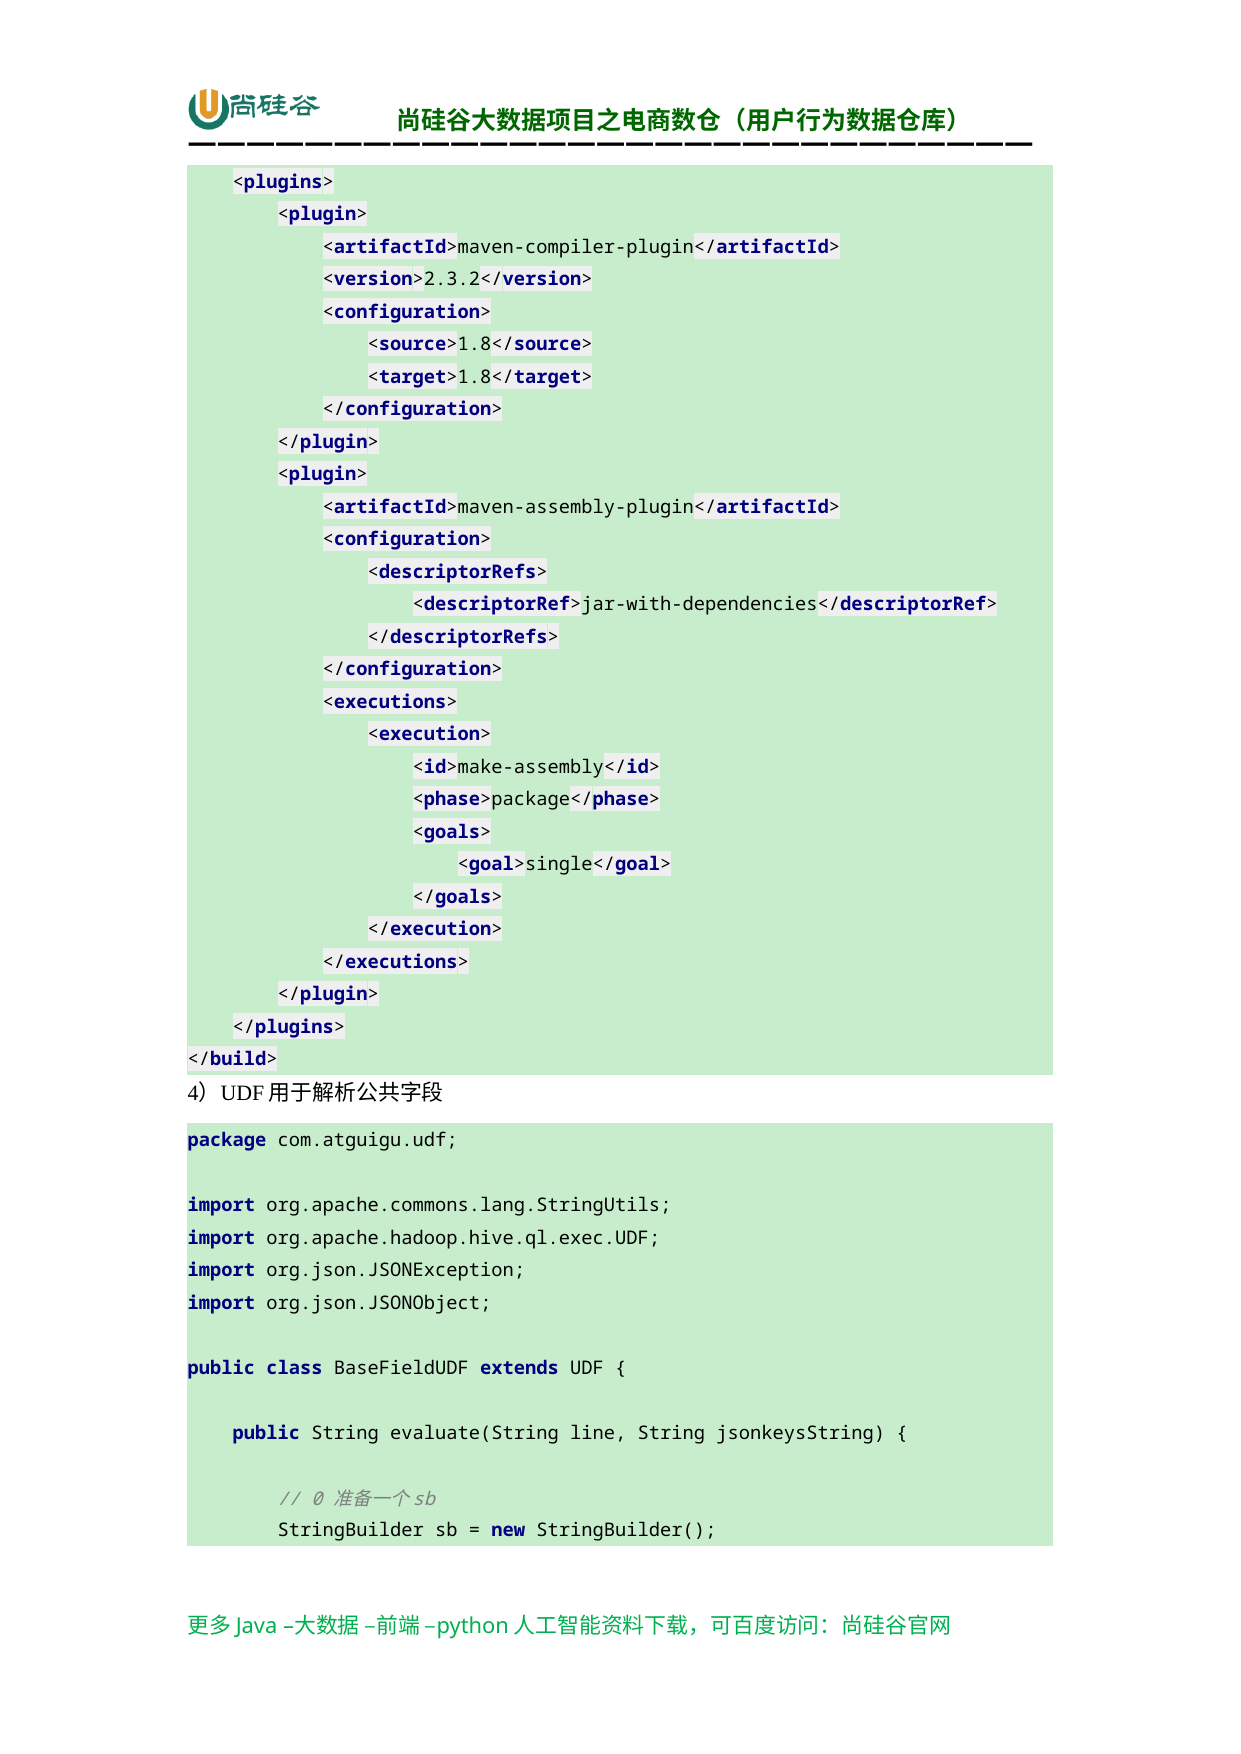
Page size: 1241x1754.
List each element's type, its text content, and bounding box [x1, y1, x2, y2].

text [187, 1123, 1053, 1546]
picture [187, 88, 320, 130]
text 4）UDF用于解析公共字段 [187, 1075, 1053, 1107]
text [187, 165, 1053, 1075]
